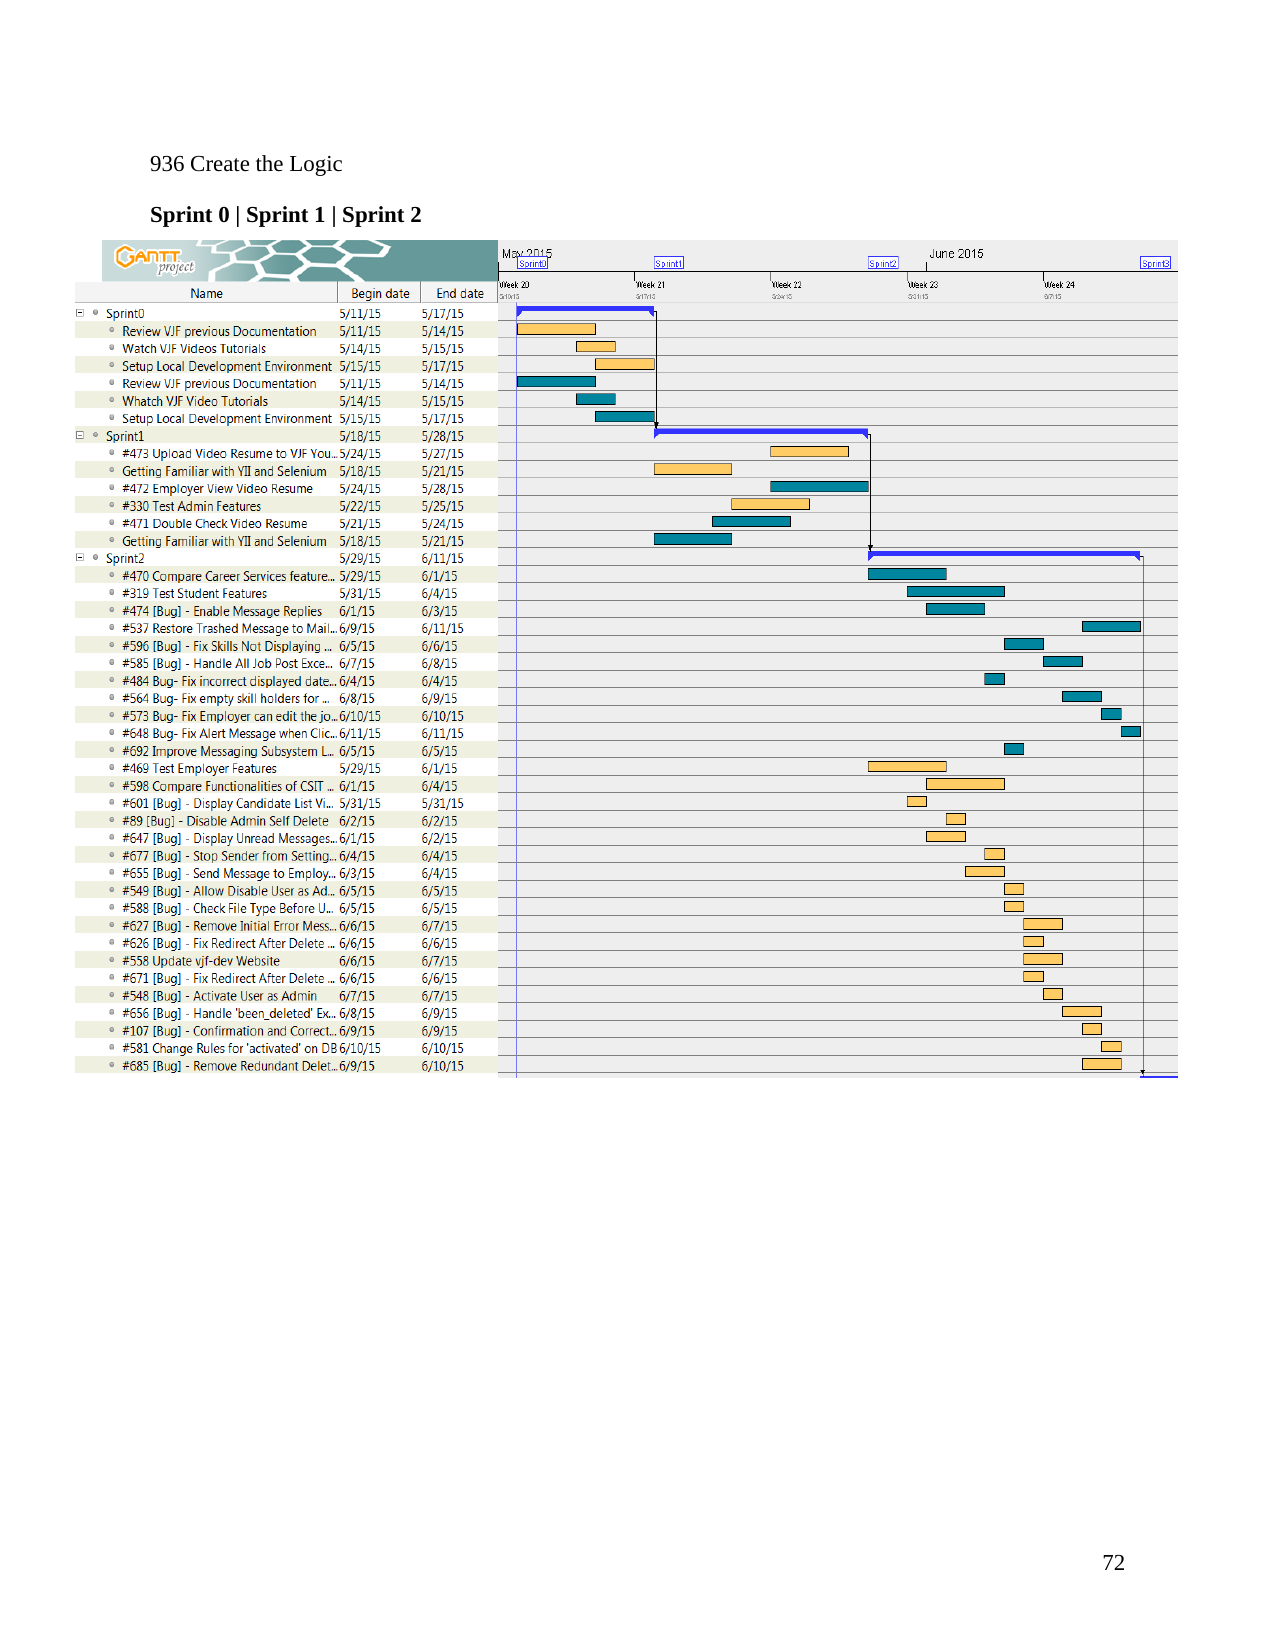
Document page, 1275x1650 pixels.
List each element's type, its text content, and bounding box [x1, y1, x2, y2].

text 936 Create the Logic [150, 150, 1125, 176]
picture [75, 240, 1182, 1084]
text Sprint 0 | Sprint 1 | Sprint 2 [75, 201, 1125, 240]
